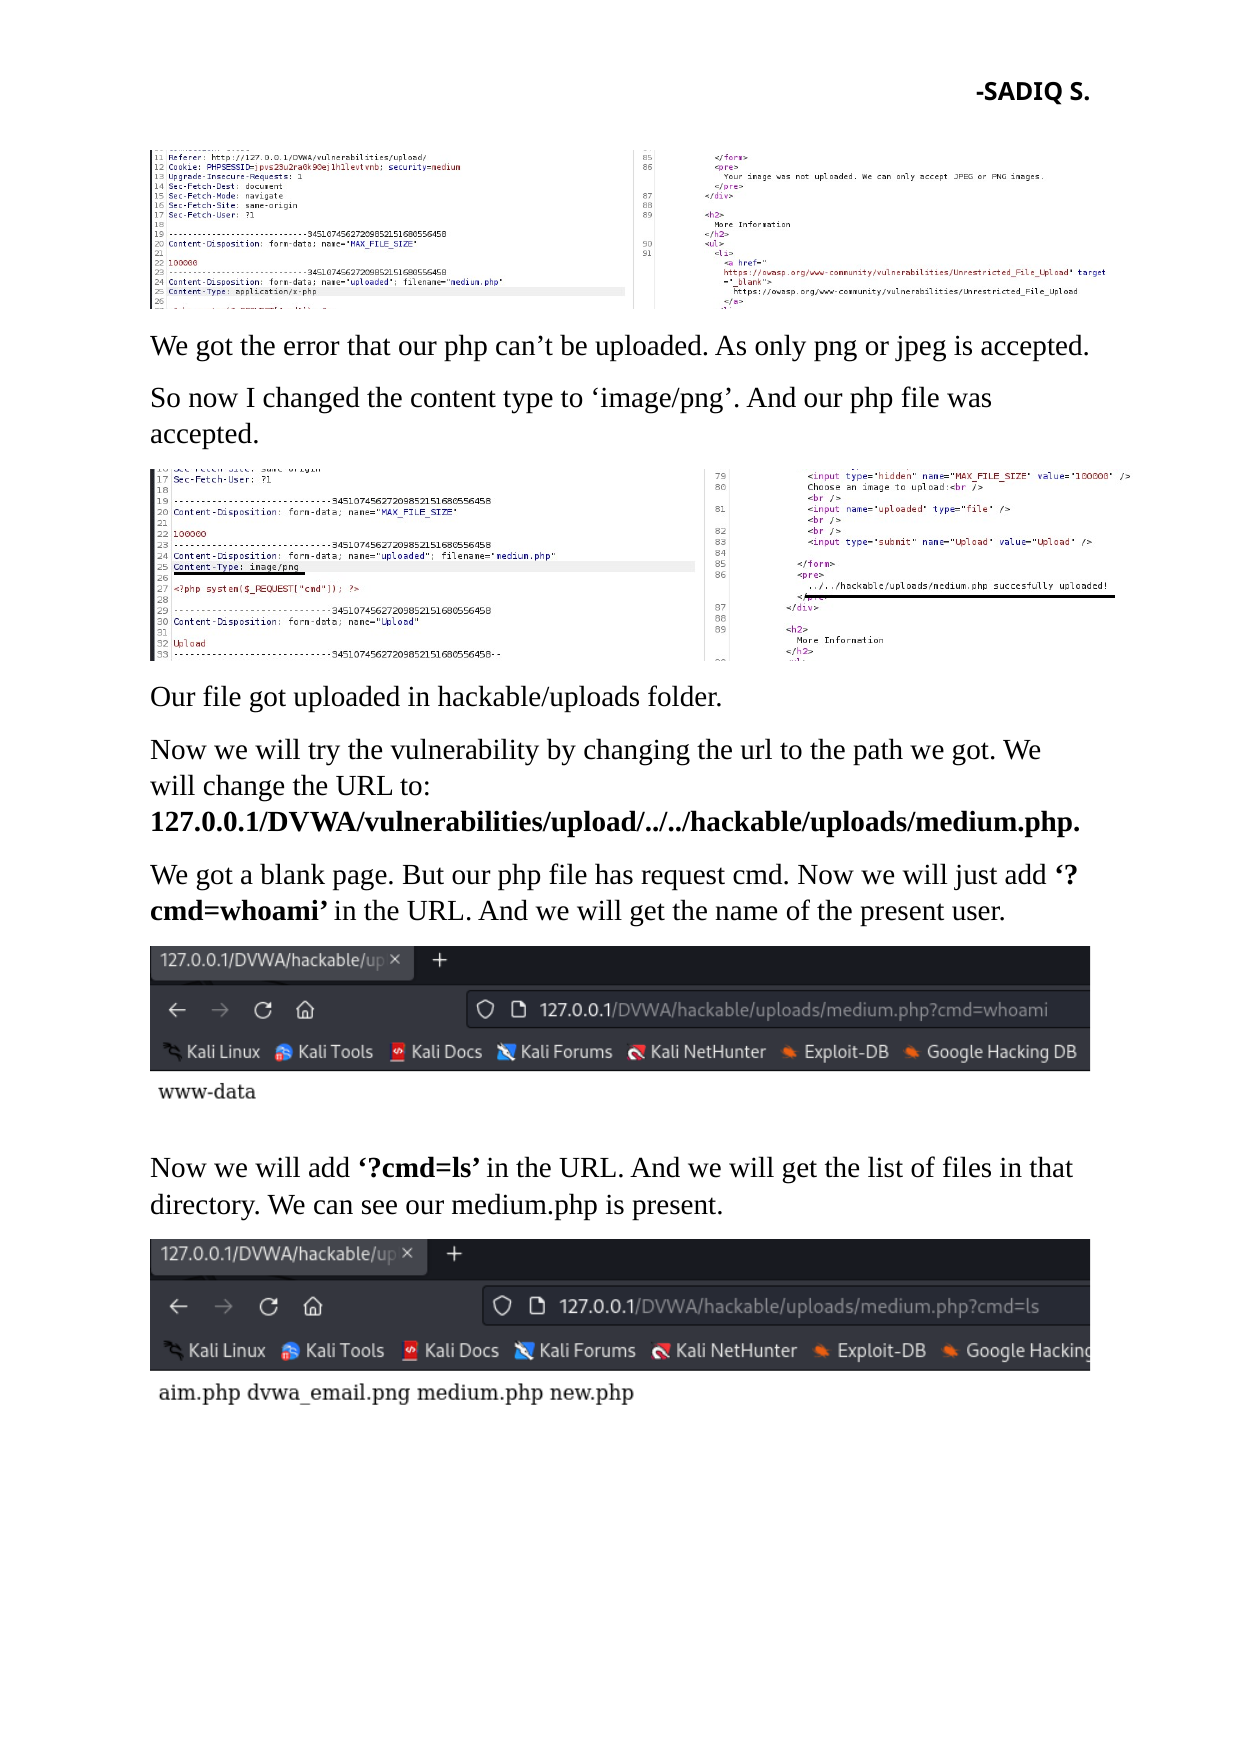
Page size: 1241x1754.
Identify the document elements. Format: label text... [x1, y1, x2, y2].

text We got the error that our php can’t be uploaded. As only png or jpeg is accepted. [150, 328, 1090, 361]
picture [150, 946, 1091, 1132]
text Now we will add ‘?cmd=ls’ in the URL. And we will get the list of files in that directory. We can see our medium.php is present. [150, 1151, 1090, 1220]
text We got a blank page. But our php file has request cmd. Now we will just add ‘?cmd=whoami’ in the URL. And we will get the name of the present user. [150, 857, 1090, 927]
text So now I changed the content type to ‘image/png’. And our php file was accepted. [150, 380, 1090, 450]
text Now we will try the vulnerability by changing the url to the path we got. We will change the URL to: 127.0.0.1/DVWA/vulnerabilities/upload/../../hackable/uploads/medium.php. [150, 732, 1090, 838]
picture [150, 150, 1113, 309]
picture [150, 1239, 1091, 1420]
text Our file got uploaded in hackable/uploads folder. [150, 679, 1090, 713]
picture [150, 469, 1162, 661]
